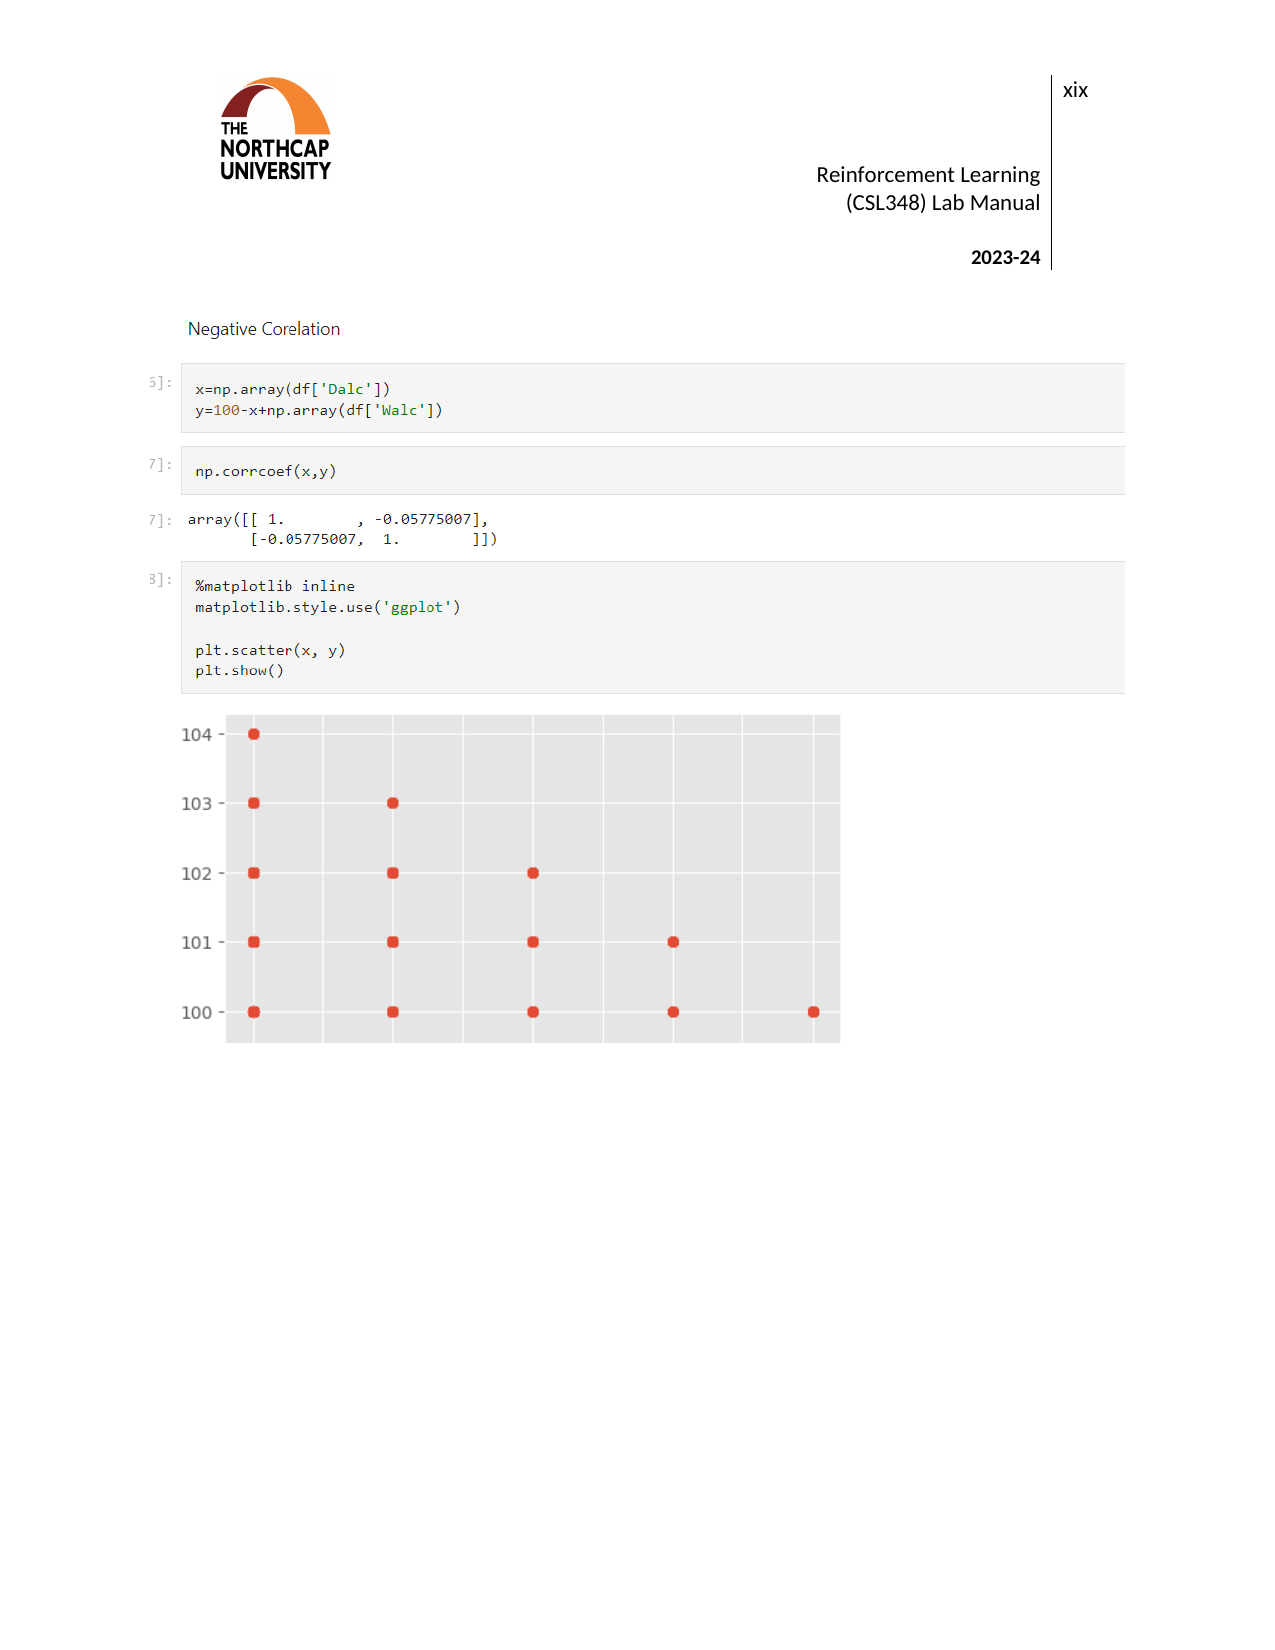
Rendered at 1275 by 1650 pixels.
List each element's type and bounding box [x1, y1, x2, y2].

picture [220, 75, 332, 183]
picture [150, 295, 1125, 1043]
